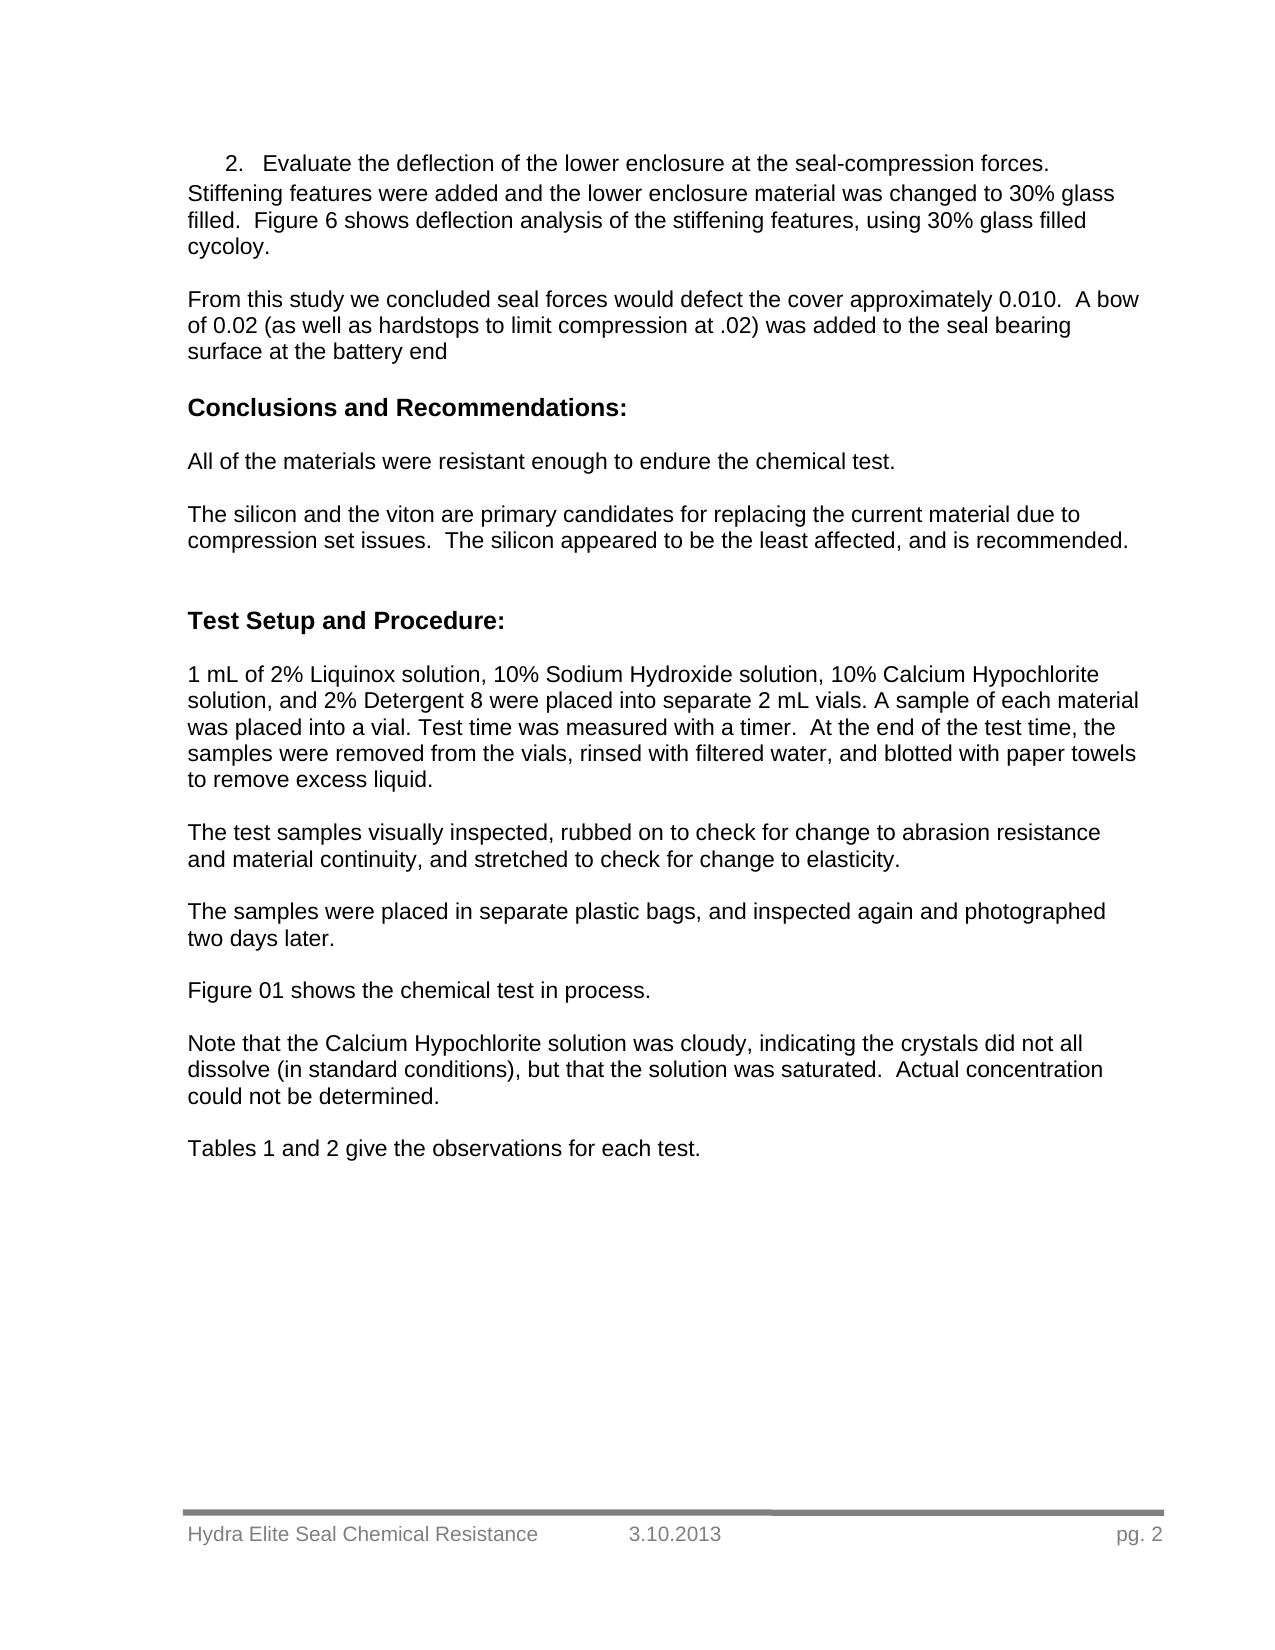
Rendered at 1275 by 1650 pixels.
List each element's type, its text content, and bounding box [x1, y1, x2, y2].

text All of the materials were resistant enough to endure the chemical test. [187, 448, 1144, 474]
text The test samples visually inspected, rubbed on to check for change to abrasion resistance and material continuity, and stretched to check for change to elasticity. [187, 819, 1144, 872]
text Note that the Calcium Hypochlorite solution was cloudy, indicating the crystals did not all dissolve (in standard conditions), but that the solution was saturated. Actual concentration could not be determined. [187, 1030, 1144, 1109]
text Stiffening features were added and the lower enclosure material was changed to 30% glass filled. Figure 6 shows deflection analysis of the stiffening features, using 30% glass filled cycoloy. [187, 180, 1144, 259]
text Test Setup and Procedure: [187, 606, 1144, 635]
text Figure 01 shows the chemical test in process. [187, 977, 1144, 1004]
list Evaluate the deflection of the lower enclosure at the seal-compression forces. [225, 150, 1144, 176]
text Tables 1 and 2 give the observations for each test. [187, 1135, 1144, 1162]
text The samples were placed in separate plastic bags, and inspected again and photographed two days later. [187, 898, 1144, 951]
text Conclusions and Recommendations: [187, 393, 1144, 421]
text From this study we concluded seal forces would defect the cover approximately 0.010. A bow of 0.02 (as well as hardstops to limit compression at .02) was added to the seal bearing surface at the battery end [187, 286, 1144, 365]
text The silicon and the viton are primary candidates for replacing the current material due to compression set issues. The silicon appeared to be the least affected, and is recommended. [187, 501, 1144, 553]
text 1 mL of 2% Liquinox solution, 10% Sodium Hydroxide solution, 10% Calcium Hypochlorite solution, and 2% Detergent 8 were placed into separate 2 mL vials. A sample of each material was placed into a vial. Test time was measured with a timer. At the end of the test time, the samples were removed from the vials, rinsed with filtered water, and blotted with paper towels to remove excess liquid. [187, 661, 1144, 793]
